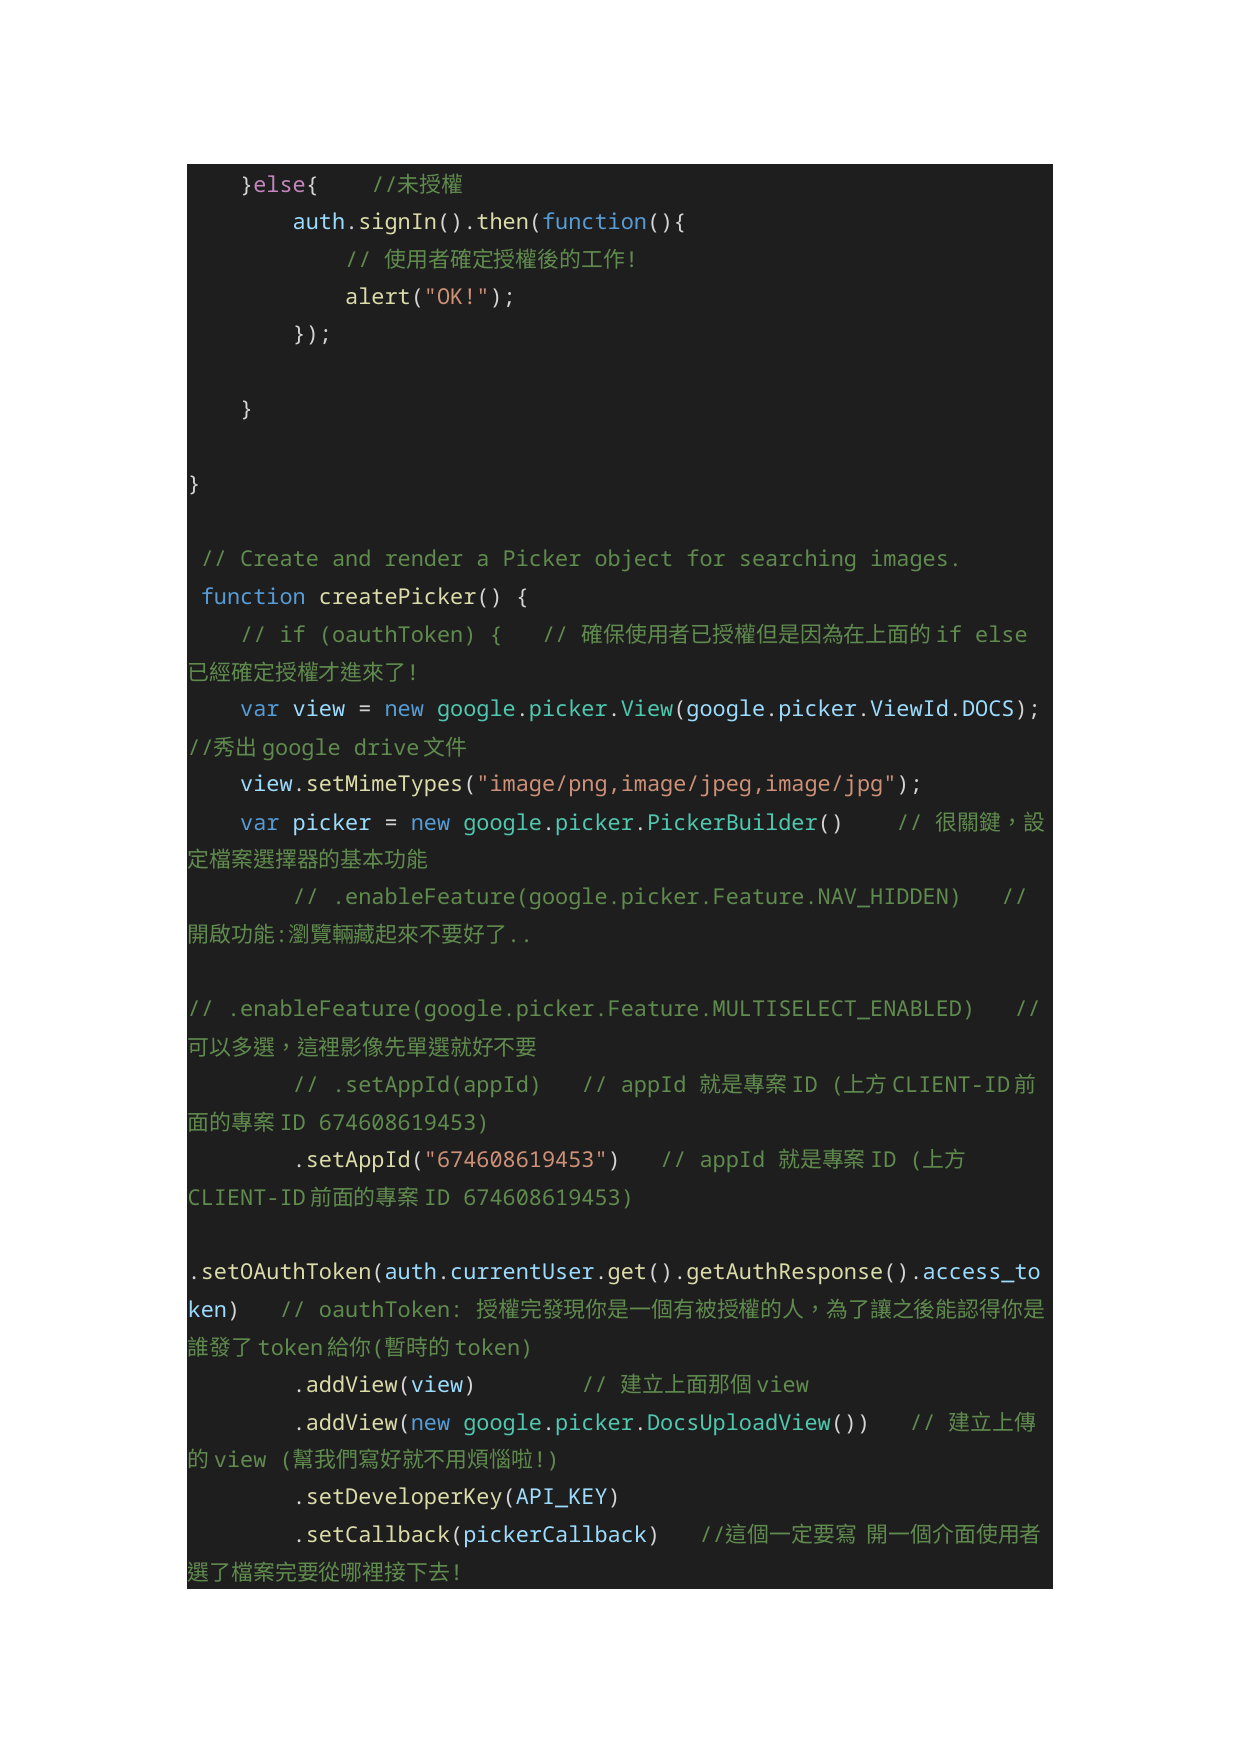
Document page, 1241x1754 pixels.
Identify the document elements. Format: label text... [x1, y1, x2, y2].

text // 使用者確定授權後的工作! [187, 239, 1053, 277]
text .setOAuthToken(auth.currentUser.get().getAuthResponse().access_token) // oauthToken: 授權完發現你是一個有被授權的人，為了讓之後能認得你是誰發了token給你(暫時的token) [187, 1214, 1053, 1364]
text } [187, 464, 1053, 502]
text function createPicker() { [187, 577, 1053, 614]
text .addView(new google.picker.DocsUploadView()) // 建立上傳的view (幫我們寫好就不用煩惱啦!) [187, 1402, 1053, 1477]
text .setAppId("674608619453") // appId 就是專案ID (上方CLIENT-ID前面的專案ID 674608619453) [187, 1139, 1053, 1214]
text auth.signIn().then(function(){ [187, 202, 1053, 239]
text // .enableFeature(google.picker.Feature.MULTISELECT_ENABLED) // 可以多選，這裡影像先單選就好不要 [187, 952, 1053, 1064]
text .addView(view) // 建立上面那個view [187, 1364, 1053, 1402]
text .setCallback(pickerCallback) //這個一定要寫 開一個介面使用者選了檔案完要從哪裡接下去! [187, 1514, 1053, 1589]
text // if (oauthToken) { // 確保使用者已授權但是因為在上面的if else已經確定授權才進來了! [187, 614, 1053, 689]
text var picker = new google.picker.PickerBuilder() // 很關鍵，設定檔案選擇器的基本功能 [187, 802, 1053, 877]
text // .setAppId(appId) // appId 就是專案ID (上方CLIENT-ID前面的專案ID 674608619453) [187, 1064, 1053, 1139]
text view.setMimeTypes("image/png,image/jpeg,image/jpg"); [187, 764, 1053, 802]
text // Create and render a Picker object for searching images. [187, 539, 1053, 577]
text var view = new google.picker.View(google.picker.ViewId.DOCS); //秀出google drive文件 [187, 689, 1053, 764]
text alert("OK!"); [187, 277, 1053, 314]
text }); [187, 314, 1053, 352]
text } [187, 389, 1053, 427]
text .setDeveloperKey(API_KEY) [187, 1477, 1053, 1514]
text // .enableFeature(google.picker.Feature.NAV_HIDDEN) // 開啟功能:瀏覽輛藏起來不要好了.. [187, 877, 1053, 952]
text }else{ //未授權 [187, 164, 1053, 202]
